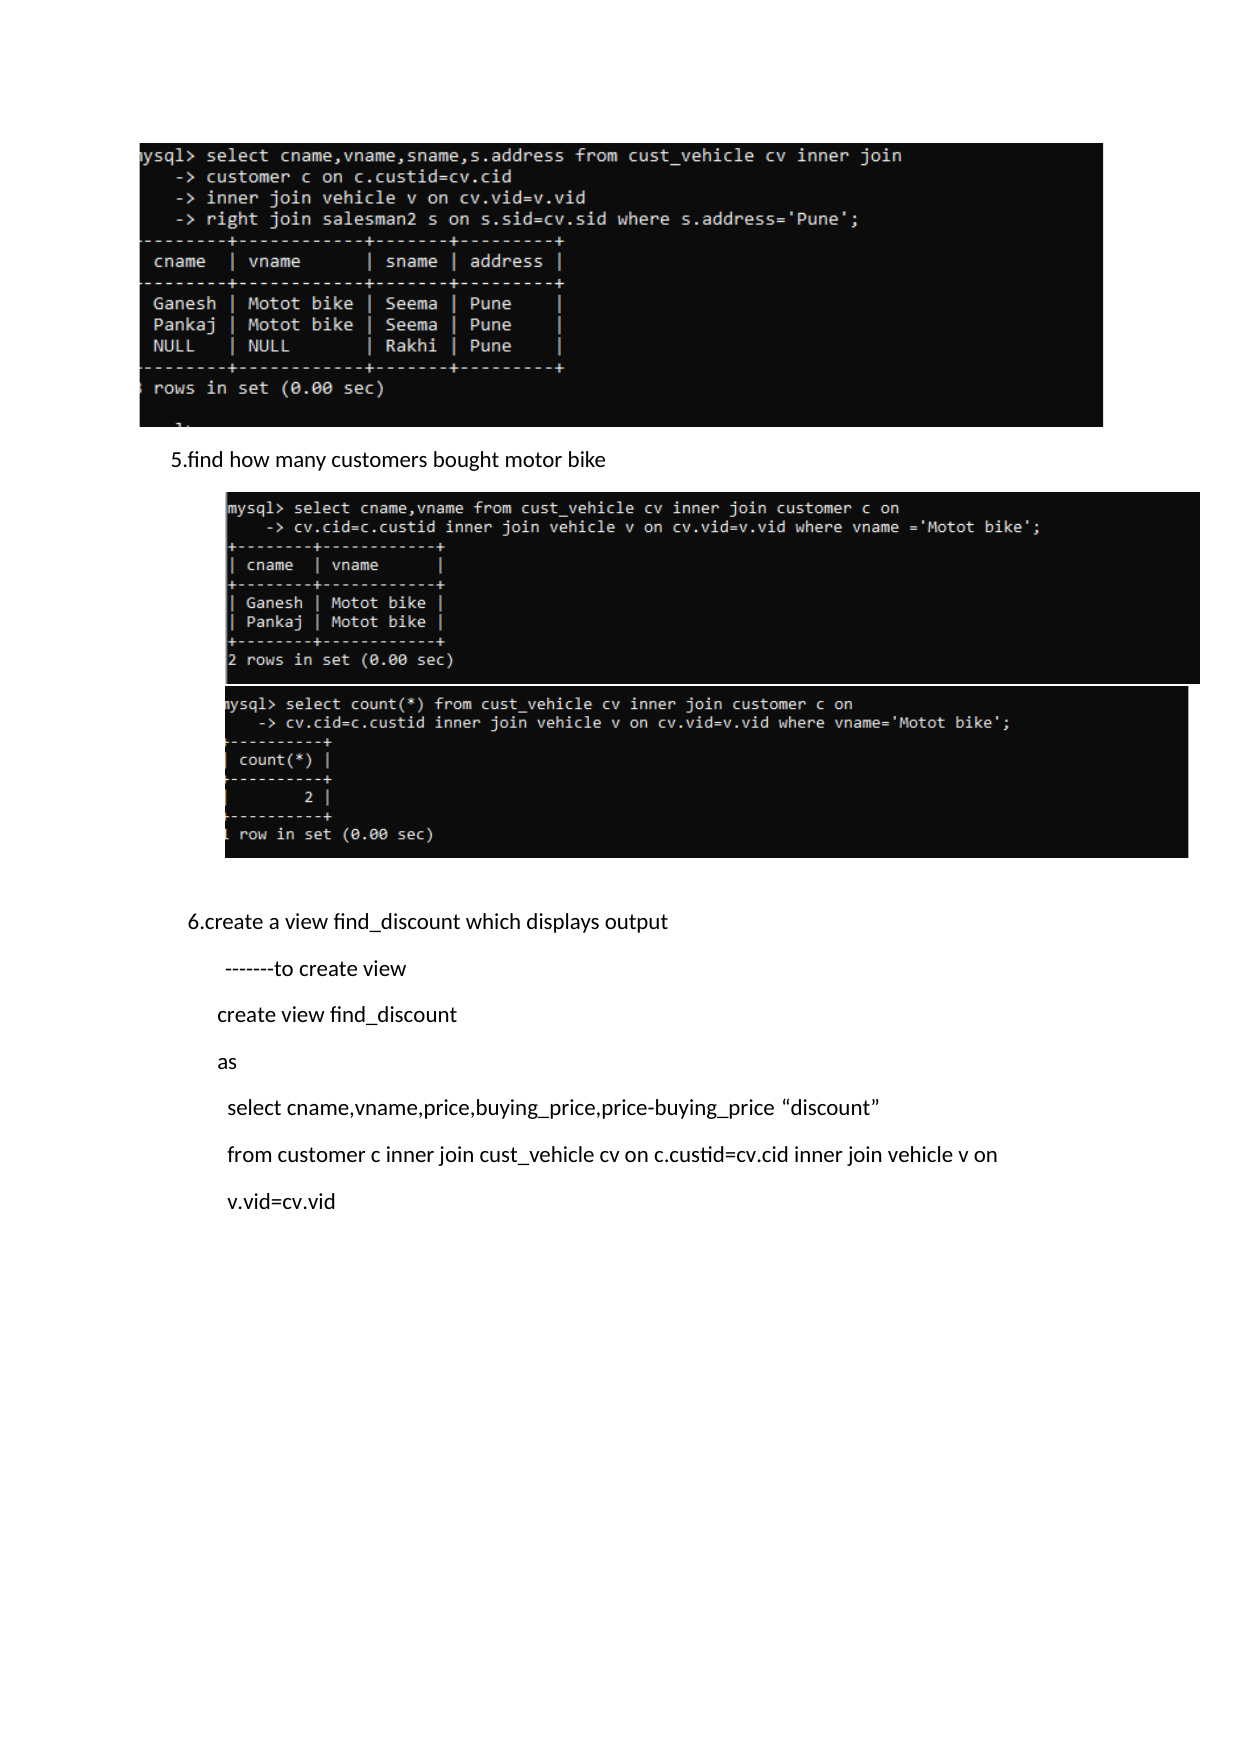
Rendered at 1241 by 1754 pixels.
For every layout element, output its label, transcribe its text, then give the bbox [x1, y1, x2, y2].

text -------to create view create view find_discount as [217, 954, 459, 1075]
text select cname,vname,price,buying_price,price-buying_price “discount” [227, 1093, 1103, 1122]
text 5.find how many customers bought motor bike [139, 446, 1103, 474]
picture [139, 143, 1104, 427]
text from customer c inner join cust_vehicle cv on c.custid=cv.cid inner join vehicle v on v.vid=cv.vid [227, 1141, 1001, 1215]
picture [225, 492, 1200, 684]
picture [225, 686, 1189, 858]
text 6.create a view find_discount which displays output [187, 907, 1103, 935]
